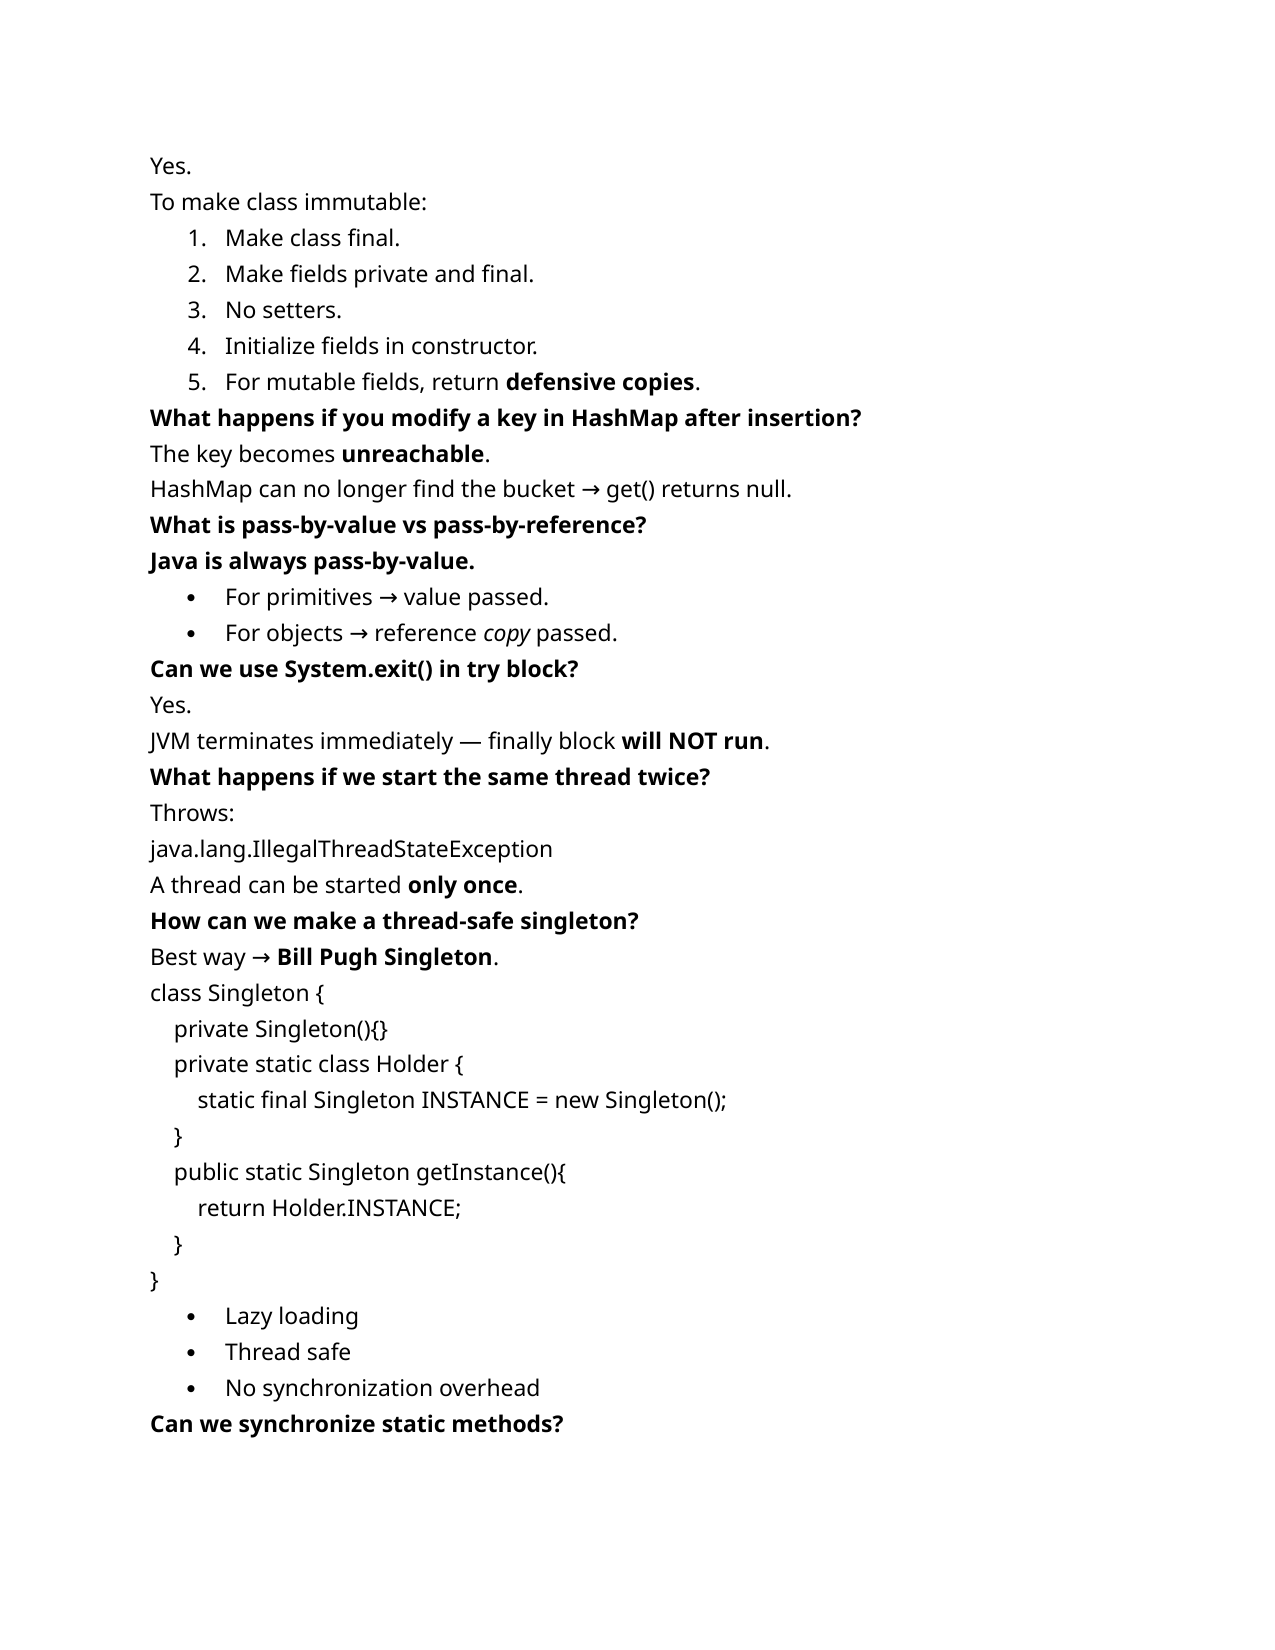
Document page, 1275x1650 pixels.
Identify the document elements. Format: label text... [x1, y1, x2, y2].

text How can we make a thread-safe singleton? [150, 905, 1125, 936]
text java.lang.IllegalThreadStateException [150, 833, 1125, 864]
text } [150, 1228, 1125, 1259]
list Initialize fields in constructor. [187, 330, 1125, 361]
text Yes. JVM terminates immediately — finally block will NOT run. [150, 689, 1125, 756]
text Can we use System.exit() in try block? [150, 653, 1125, 684]
text To make class immutable: [150, 186, 1125, 217]
text return Holder.INSTANCE; [150, 1192, 1125, 1223]
text What happens if we start the same thread twice? [150, 761, 1125, 792]
text class Singleton { [150, 977, 1125, 1008]
list For mutable fields, return defensive copies. [187, 366, 1125, 397]
list No synchronization overhead [187, 1372, 1125, 1403]
text What is pass-by-value vs pass-by-reference? [150, 509, 1125, 541]
text } [150, 1120, 1125, 1152]
text Yes. [150, 150, 1125, 181]
list No setters. [187, 294, 1125, 325]
text static final Singleton INSTANCE = new Singleton(); [150, 1084, 1125, 1116]
text Can we synchronize static methods? [150, 1408, 1125, 1439]
text private Singleton(){} [150, 1012, 1125, 1044]
text Best way → Bill Pugh Singleton. [150, 941, 1125, 972]
list Thread safe [187, 1336, 1125, 1367]
text private static class Holder { [150, 1048, 1125, 1080]
list Make class final. [187, 222, 1125, 253]
text Java is always pass-by-value. [150, 545, 1125, 577]
text The key becomes unreachable. HashMap can no longer find the bucket → get() returns null. [150, 437, 1125, 505]
text public static Singleton getInstance(){ [150, 1156, 1125, 1187]
list For primitives → value passed. [187, 581, 1125, 612]
text } [150, 1264, 1125, 1295]
text A thread can be started only once. [150, 869, 1125, 900]
list Lazy loading [187, 1300, 1125, 1331]
text Throws: [150, 797, 1125, 828]
text What happens if you modify a key in HashMap after insertion? [150, 402, 1125, 433]
list For objects → reference copy passed. [187, 617, 1125, 648]
list Make fields private and final. [187, 258, 1125, 289]
